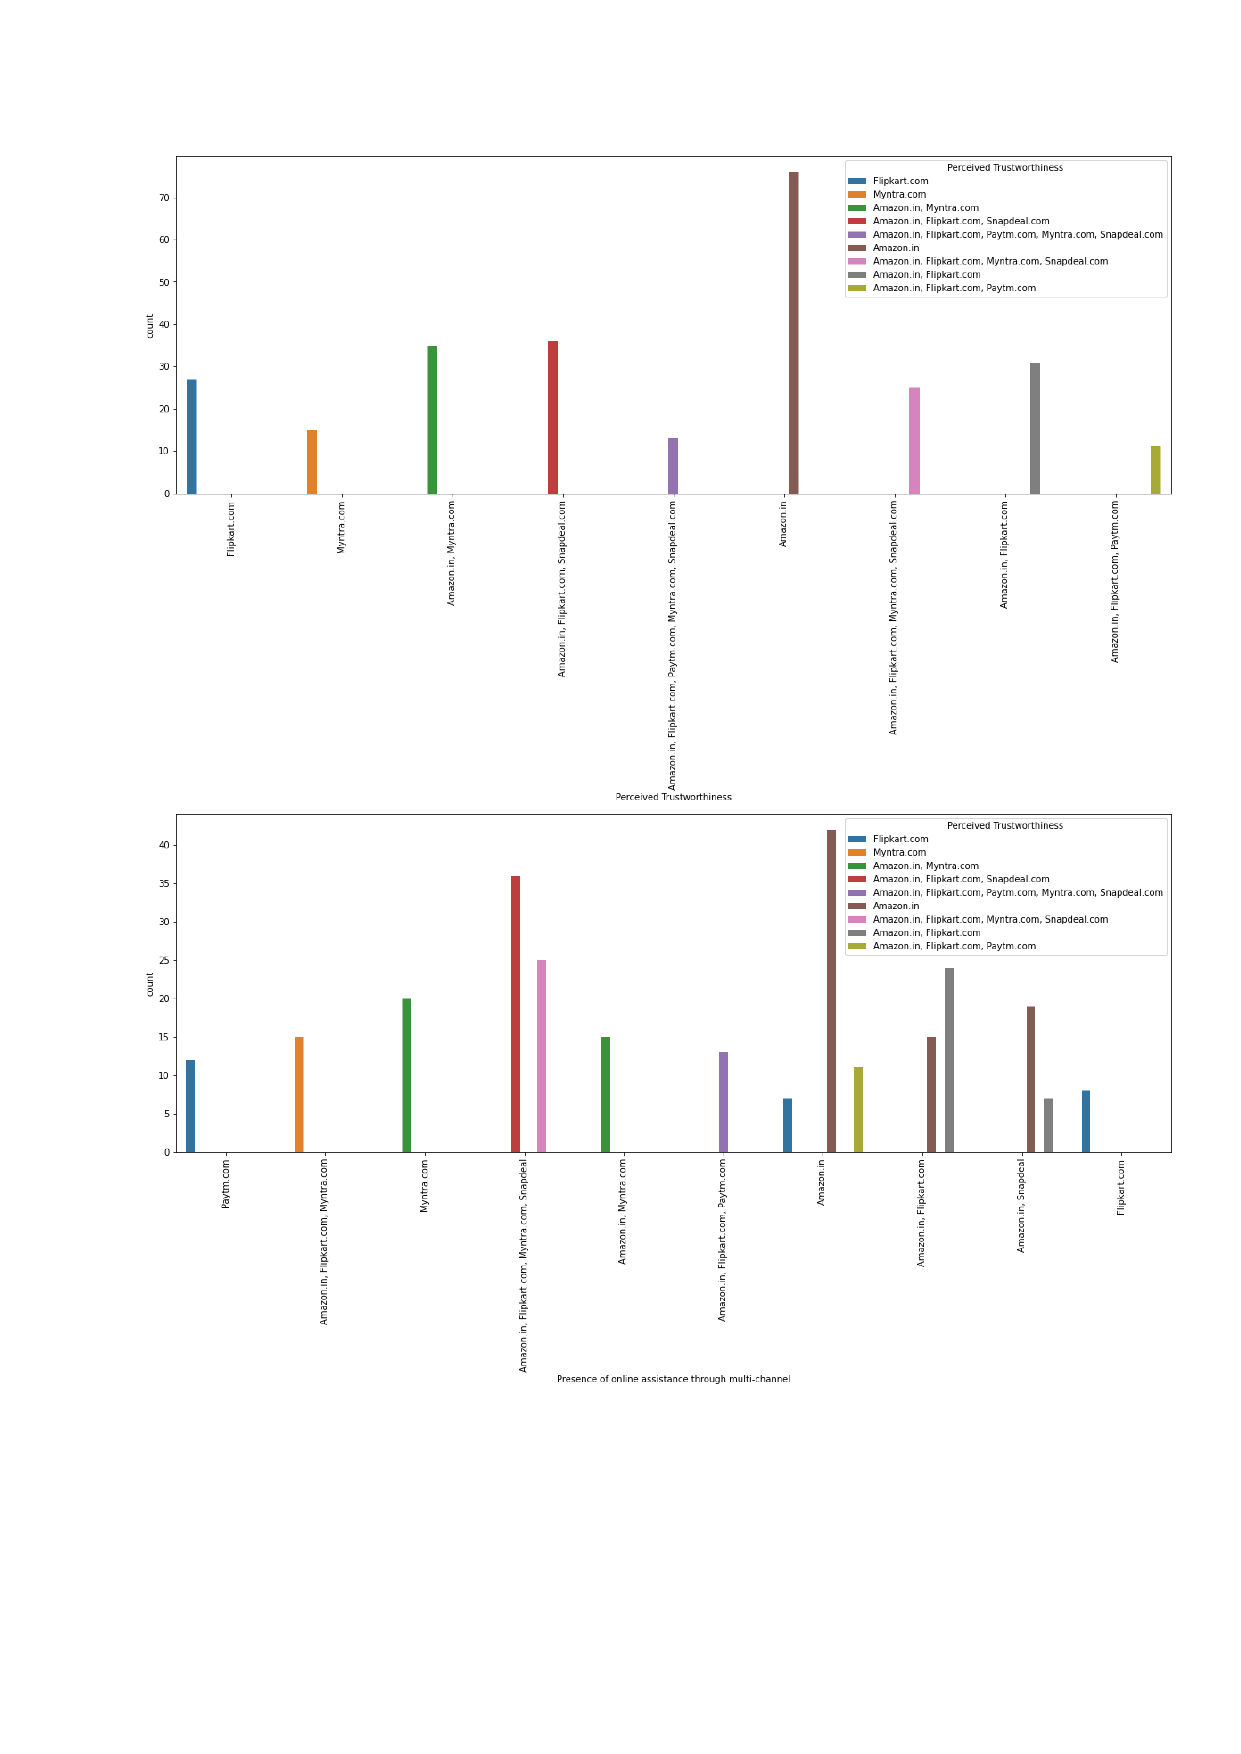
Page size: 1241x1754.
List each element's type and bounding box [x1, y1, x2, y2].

picture [139, 150, 1177, 1390]
